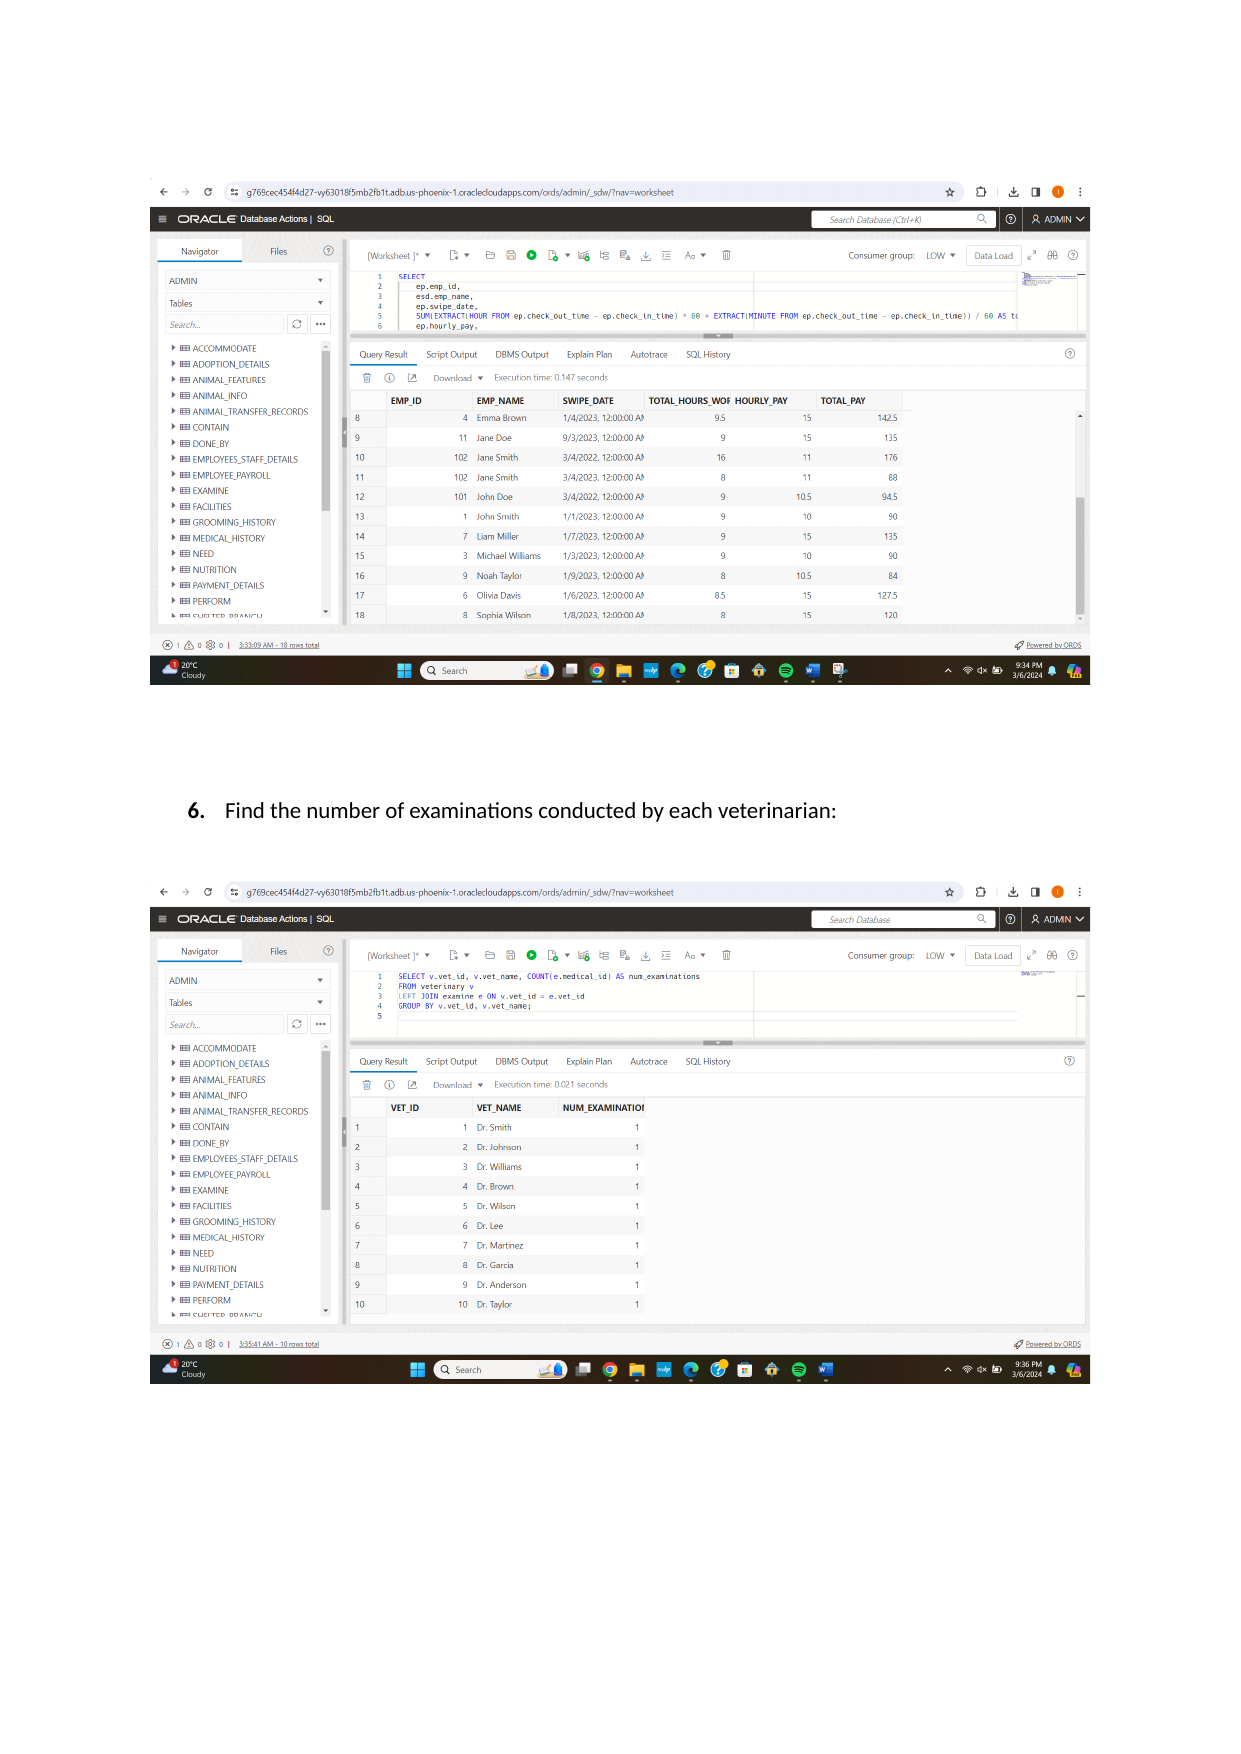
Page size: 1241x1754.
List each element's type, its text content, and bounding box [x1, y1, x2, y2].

picture [150, 178, 1091, 685]
list Find the number of examinations conducted by each veterinarian: [187, 796, 1090, 824]
picture [150, 880, 1091, 1384]
